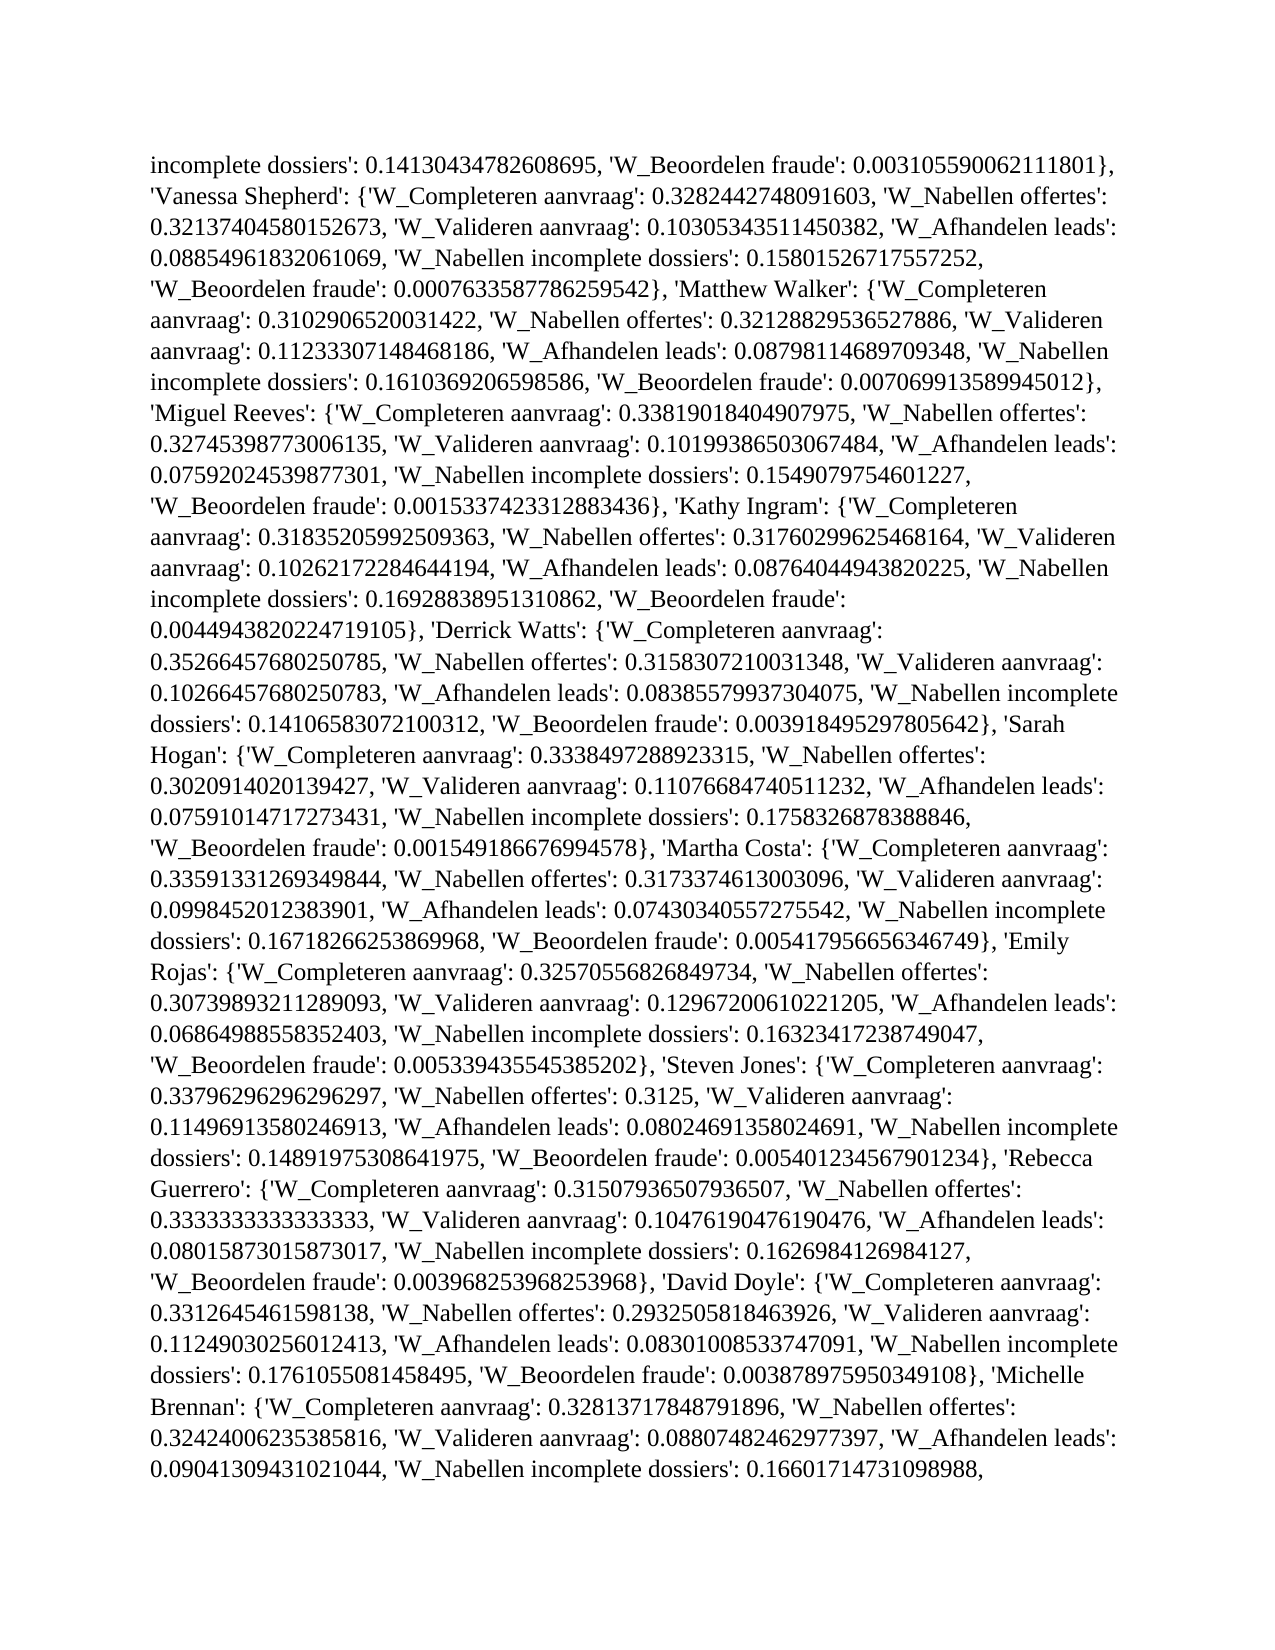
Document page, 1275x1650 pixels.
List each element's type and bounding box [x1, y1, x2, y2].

text [150, 150, 1125, 1482]
